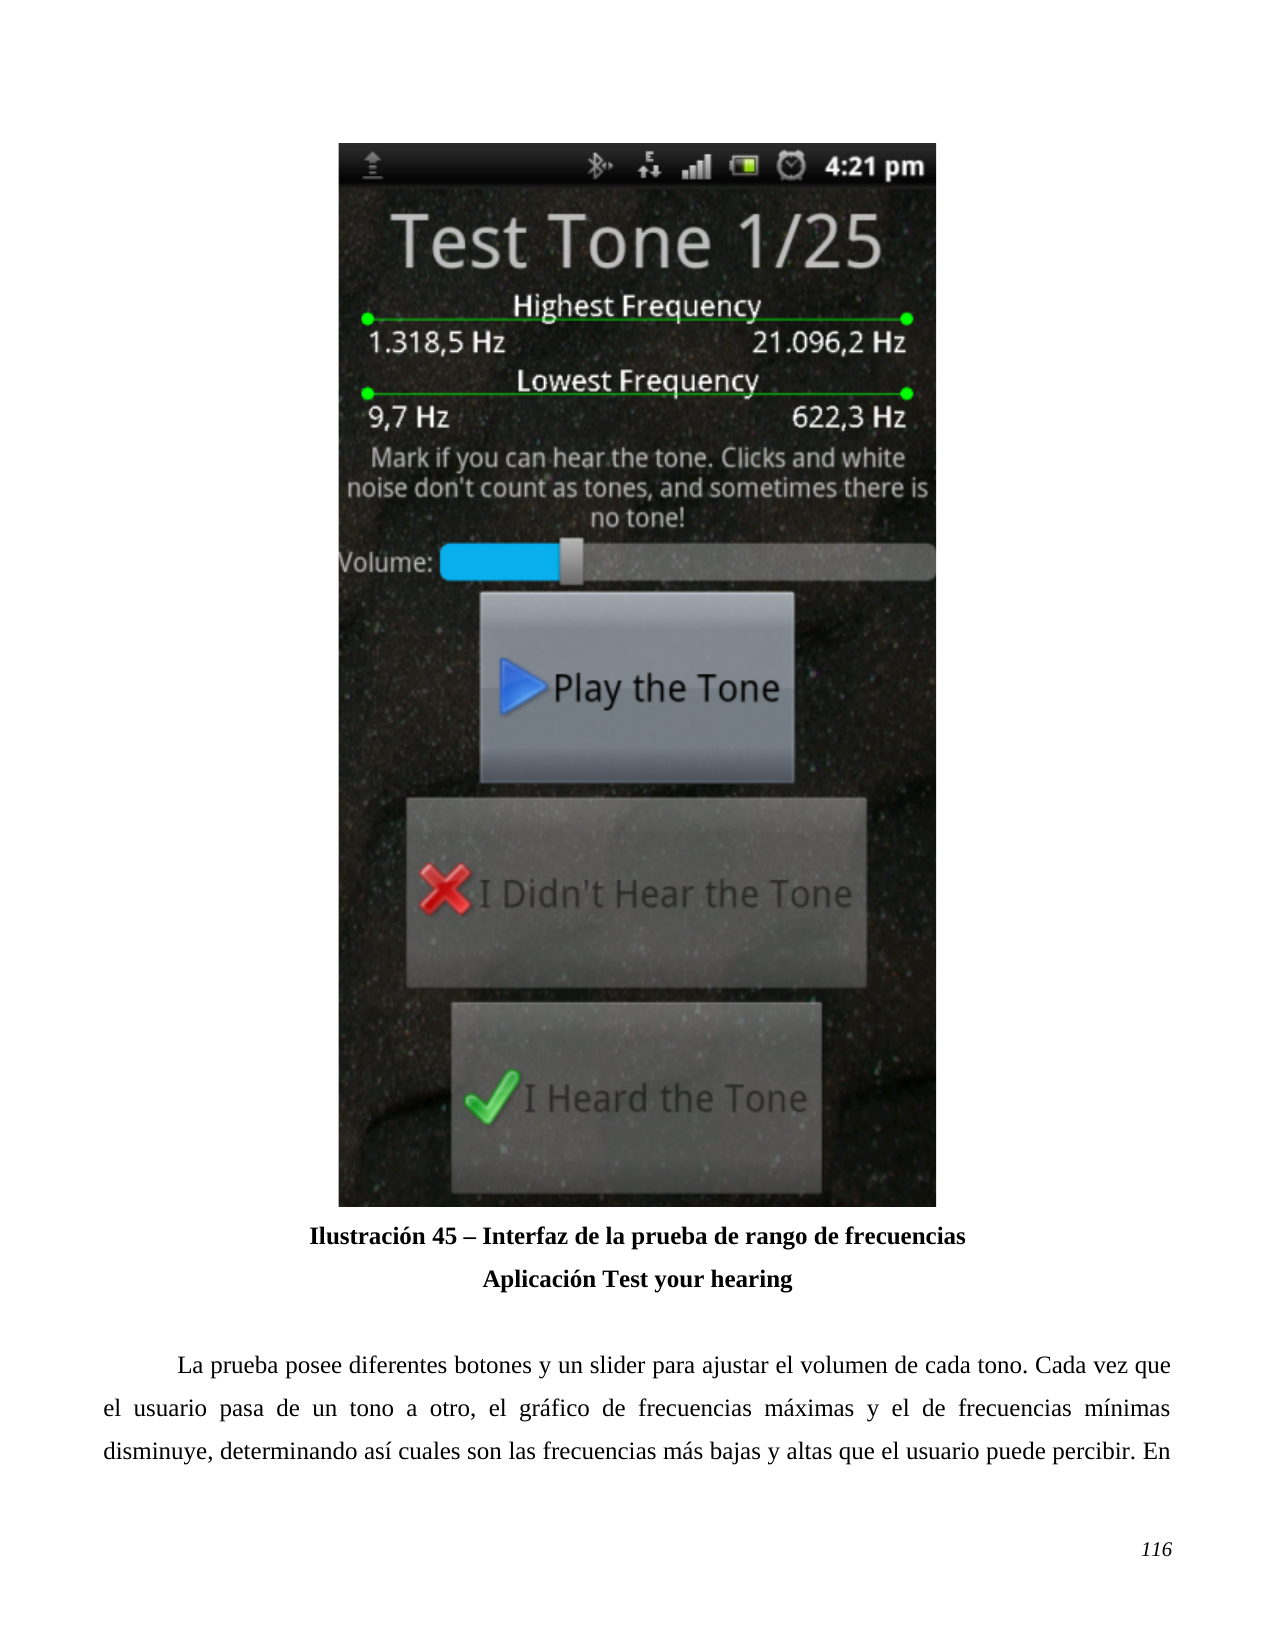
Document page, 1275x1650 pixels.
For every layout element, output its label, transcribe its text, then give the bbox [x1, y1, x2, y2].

text Aplicación Test your hearing [103, 1264, 1172, 1293]
text Ilustración 45 – Interfaz de la prueba de rango de frecuencias [103, 1221, 1172, 1249]
picture [338, 143, 937, 1207]
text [103, 1350, 1172, 1465]
